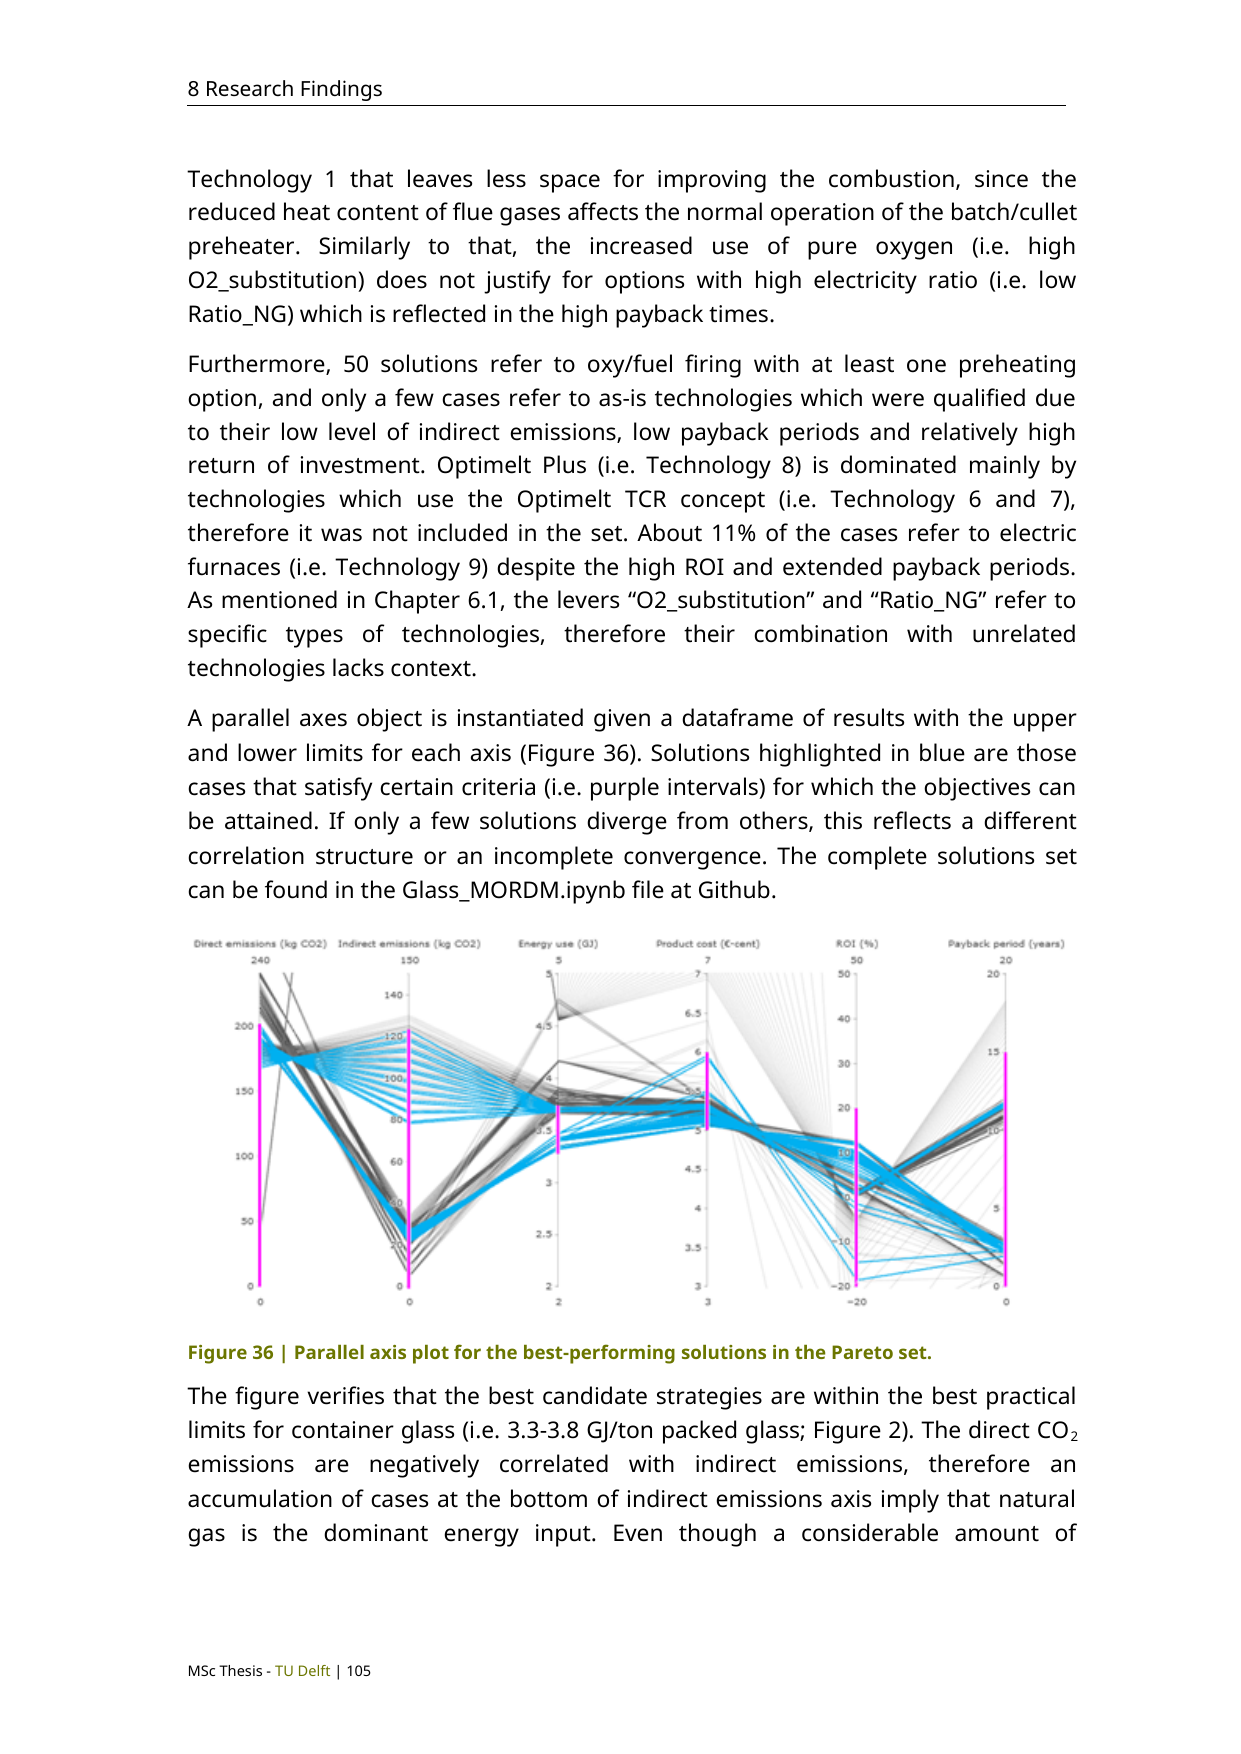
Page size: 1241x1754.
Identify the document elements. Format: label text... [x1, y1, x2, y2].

text Figure 36 | Parallel axis plot for the best-performing solutions in the Pareto set. [187, 1339, 1078, 1364]
text Furthermore, 50 solutions refer to oxy/fuel firing with at least one preheating option, and only a few cases refer to as-is technologies which were qualified due to their low level of indirect emissions, low payback periods and relatively high return of investment. Optimelt Plus (i.e. Technology 8) is dominated mainly by technologies which use the Optimelt TCR concept (i.e. Technology 6 and 7), therefore it was not included in the set. About 11% of the cases refer to electric furnaces (i.e. Technology 9) despite the high ROI and extended payback periods. As mentioned in Chapter 6.1, the levers “O2_substitution” and “Ratio_NG” refer to specific types of technologies, therefore their combination with unrelated technologies lacks context. [187, 348, 1078, 683]
text A parallel axes object is instantiated given a dataframe of results with the upper and lower limits for each axis (Figure 36). Solutions highlighted in blue are those cases that satisfy certain criteria (i.e. purple intervals) for which the objectives can be attained. If only a few solutions diverge from others, this reflects a different correlation structure or an incomplete convergence. The complete solutions set can be found in the Glass_MORDM.ipynb file at Github. [187, 702, 1078, 905]
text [187, 162, 1078, 329]
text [187, 1379, 1078, 1548]
picture [188, 925, 1077, 1321]
